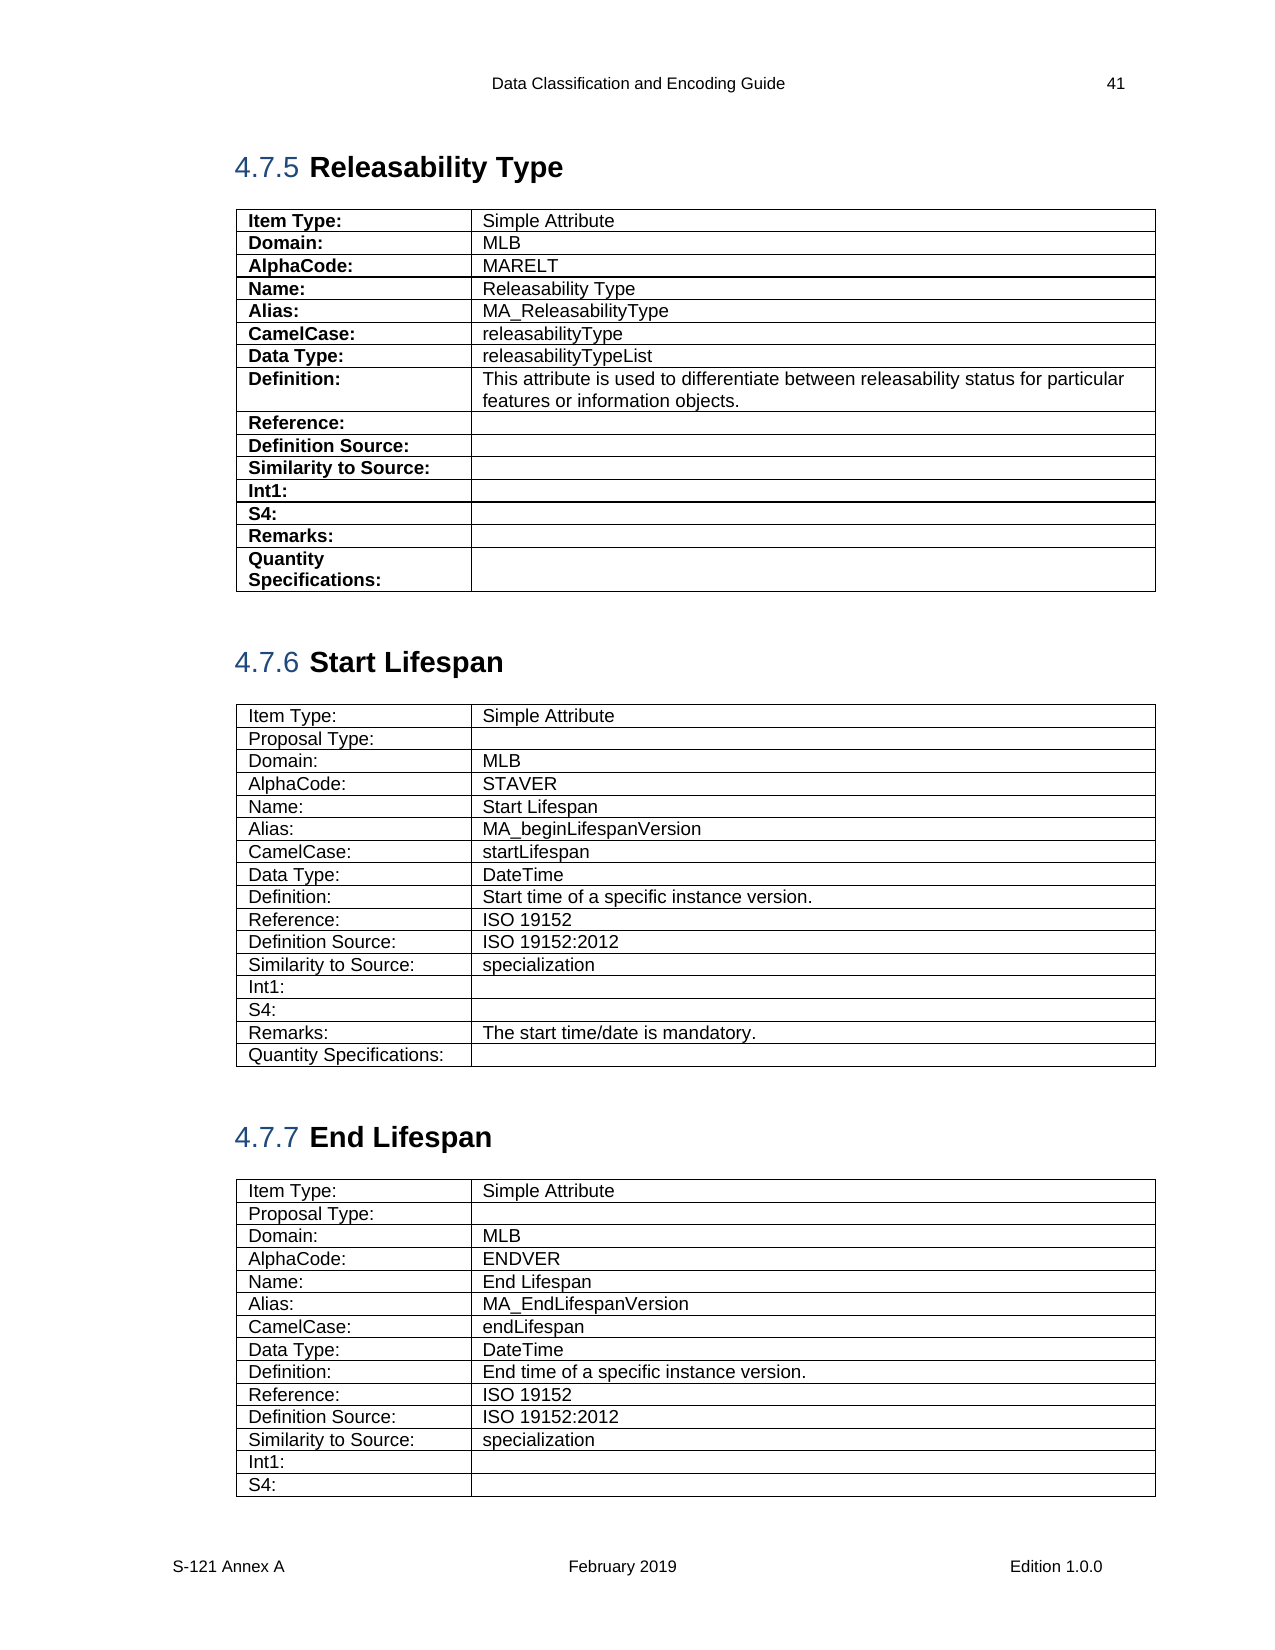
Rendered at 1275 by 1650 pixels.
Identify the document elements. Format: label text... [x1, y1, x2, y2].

table_cell Proposal Type: [237, 728, 471, 749]
table_cell The start time/date is mandatory. [472, 1022, 1155, 1043]
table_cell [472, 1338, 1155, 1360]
table_cell releasabilityType [472, 323, 1155, 344]
table_cell Releasability Type [472, 278, 1155, 299]
table_cell AlphaCode: [237, 255, 471, 276]
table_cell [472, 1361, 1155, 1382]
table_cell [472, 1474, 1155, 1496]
table_cell Similarity to Source: [237, 457, 471, 479]
table_header Item Type: [237, 705, 471, 727]
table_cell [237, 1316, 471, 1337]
table_cell CamelCase: [237, 323, 471, 344]
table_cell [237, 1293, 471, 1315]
table_cell S4: [237, 503, 471, 524]
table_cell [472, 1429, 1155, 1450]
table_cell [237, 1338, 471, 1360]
table_cell MA_beginLifespanVersion [472, 818, 1155, 840]
table_cell Definition: [237, 886, 471, 907]
table_header Item Type: [237, 1180, 471, 1202]
table_cell Definition Source: [237, 931, 471, 953]
table_cell Int1: [237, 976, 471, 998]
table_cell [472, 457, 1155, 479]
table_cell STAVER [472, 773, 1155, 794]
table_cell MA_ReleasabilityType [472, 300, 1155, 322]
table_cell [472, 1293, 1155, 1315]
table_cell Data Type: [237, 863, 471, 885]
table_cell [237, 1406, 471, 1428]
table_cell Definition: [237, 368, 471, 411]
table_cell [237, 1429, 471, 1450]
table_cell Definition Source: [237, 435, 471, 456]
table_cell Remarks: [237, 525, 471, 547]
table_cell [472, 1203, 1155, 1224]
table_cell [472, 503, 1155, 524]
table_cell [472, 435, 1155, 456]
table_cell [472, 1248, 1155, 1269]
table_cell Start Lifespan [472, 796, 1155, 817]
table_cell This attribute is used to differentiate between releasability status for particular features or information objects. [472, 368, 1155, 411]
table_cell CamelCase: [237, 841, 471, 862]
subtitle Start Lifespan [234, 646, 1125, 679]
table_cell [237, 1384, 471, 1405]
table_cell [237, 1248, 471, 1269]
table_header Simple Attribute [472, 705, 1155, 727]
table_cell [472, 999, 1155, 1021]
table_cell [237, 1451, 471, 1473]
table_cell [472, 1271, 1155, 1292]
table_cell Name: [237, 796, 471, 817]
table_cell [472, 1044, 1155, 1066]
table_cell Name: [237, 278, 471, 299]
subtitle End Lifespan [234, 1121, 1125, 1154]
table_cell Reference: [237, 909, 471, 930]
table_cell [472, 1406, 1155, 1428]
table_cell Domain: [237, 232, 471, 254]
table_cell [472, 728, 1155, 749]
subtitle Releasability Type [234, 150, 1125, 183]
table_cell [472, 412, 1155, 433]
table_cell MLB [472, 232, 1155, 254]
table_cell Alias: [237, 300, 471, 322]
table_cell [472, 525, 1155, 547]
table_cell Int1: [237, 480, 471, 501]
table_cell ISO 19152 [472, 909, 1155, 930]
table_cell [472, 480, 1155, 501]
table_cell AlphaCode: [237, 773, 471, 794]
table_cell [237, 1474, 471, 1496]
table_cell DateTime [472, 863, 1155, 885]
table_header Simple Attribute [472, 210, 1155, 231]
table_cell specialization [472, 954, 1155, 975]
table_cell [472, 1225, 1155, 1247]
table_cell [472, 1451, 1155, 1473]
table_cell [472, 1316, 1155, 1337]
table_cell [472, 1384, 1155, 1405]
table_cell Reference: [237, 412, 471, 433]
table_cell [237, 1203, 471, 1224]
table_cell startLifespan [472, 841, 1155, 862]
table_header Item Type: [237, 210, 471, 231]
table_cell releasabilityTypeList [472, 345, 1155, 367]
table_cell Data Type: [237, 345, 471, 367]
table_cell Quantity Specifications: [237, 548, 471, 591]
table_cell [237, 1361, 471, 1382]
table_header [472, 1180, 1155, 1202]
table_cell Quantity Specifications: [237, 1044, 471, 1066]
table_cell Domain: [237, 750, 471, 772]
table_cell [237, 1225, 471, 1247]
table_cell S4: [237, 999, 471, 1021]
table_cell [472, 548, 1155, 591]
table_cell ISO 19152:2012 [472, 931, 1155, 953]
table_cell Remarks: [237, 1022, 471, 1043]
table_cell Start time of a specific instance version. [472, 886, 1155, 907]
table_cell Alias: [237, 818, 471, 840]
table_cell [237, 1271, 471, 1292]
table_cell [472, 976, 1155, 998]
table_cell Similarity to Source: [237, 954, 471, 975]
table_cell MLB [472, 750, 1155, 772]
table_cell MARELT [472, 255, 1155, 276]
